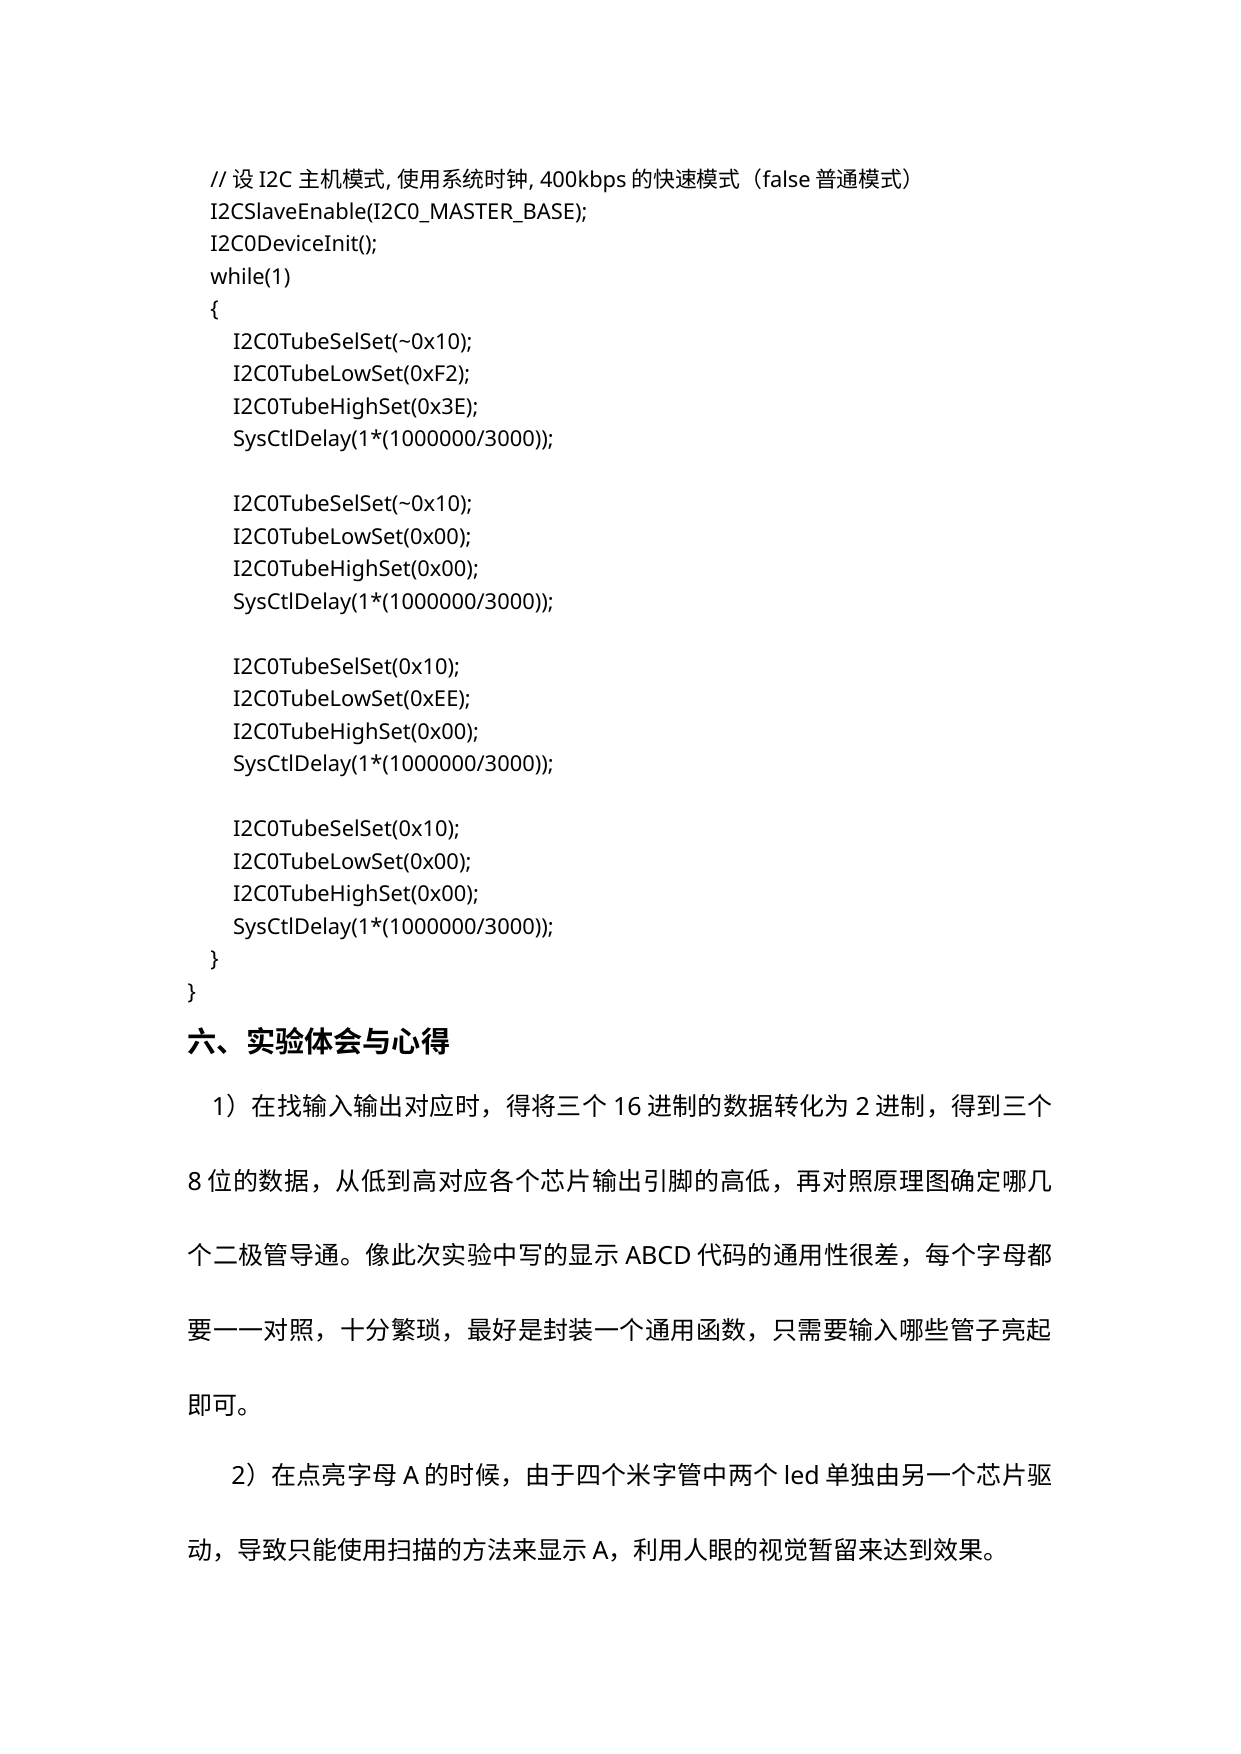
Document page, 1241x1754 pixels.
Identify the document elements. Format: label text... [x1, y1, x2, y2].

text 六、实验体会与心得 [187, 1007, 1053, 1072]
text I2CSlaveEnable(I2C0_MASTER_BASE); [187, 194, 1053, 227]
text } [187, 942, 1053, 974]
text // 设I2C 主机模式, 使用系统时钟, 400kbps的快速模式（false普通模式） [187, 162, 1053, 194]
text I2C0TubeSelSet(0x10); [187, 812, 1053, 844]
text SysCtlDelay(1*(1000000/3000)); [187, 909, 1053, 942]
text I2C0TubeLowSet(0x00); [187, 844, 1053, 877]
text I2C0TubeLowSet(0xF2); [187, 357, 1053, 389]
text SysCtlDelay(1*(1000000/3000)); [187, 422, 1053, 454]
text 1）在找输入输出对应时，得将三个16进制的数据转化为2进制，得到三个8位的数据，从低到高对应各个芯片输出引脚的高低，再对照原理图确定哪几个二极管导通。像此次实验中写的显示ABCD代码的通用性很差，每个字母都要一一对照，十分繁琐，最好是封装一个通用函数，只需要输入哪些管子亮起即可。 [187, 1072, 1053, 1436]
text I2C0TubeSelSet(0x10); [187, 649, 1053, 682]
text } [187, 974, 1053, 1007]
text while(1) [187, 259, 1053, 292]
text I2C0TubeLowSet(0x00); [187, 519, 1053, 552]
text SysCtlDelay(1*(1000000/3000)); [187, 747, 1053, 779]
text { [187, 292, 1053, 324]
text I2C0TubeSelSet(~0x10); [187, 324, 1053, 357]
text I2C0TubeHighSet(0x00); [187, 552, 1053, 584]
text 2）在点亮字母A的时候，由于四个米字管中两个led单独由另一个芯片驱动，导致只能使用扫描的方法来显示A，利用人眼的视觉暂留来达到效果。 [187, 1441, 1053, 1581]
text I2C0TubeHighSet(0x3E); [187, 389, 1053, 422]
text I2C0TubeHighSet(0x00); [187, 714, 1053, 747]
text SysCtlDelay(1*(1000000/3000)); [187, 584, 1053, 617]
text I2C0DeviceInit(); [187, 227, 1053, 259]
text I2C0TubeLowSet(0xEE); [187, 682, 1053, 714]
text I2C0TubeSelSet(~0x10); [187, 487, 1053, 519]
text I2C0TubeHighSet(0x00); [187, 877, 1053, 909]
